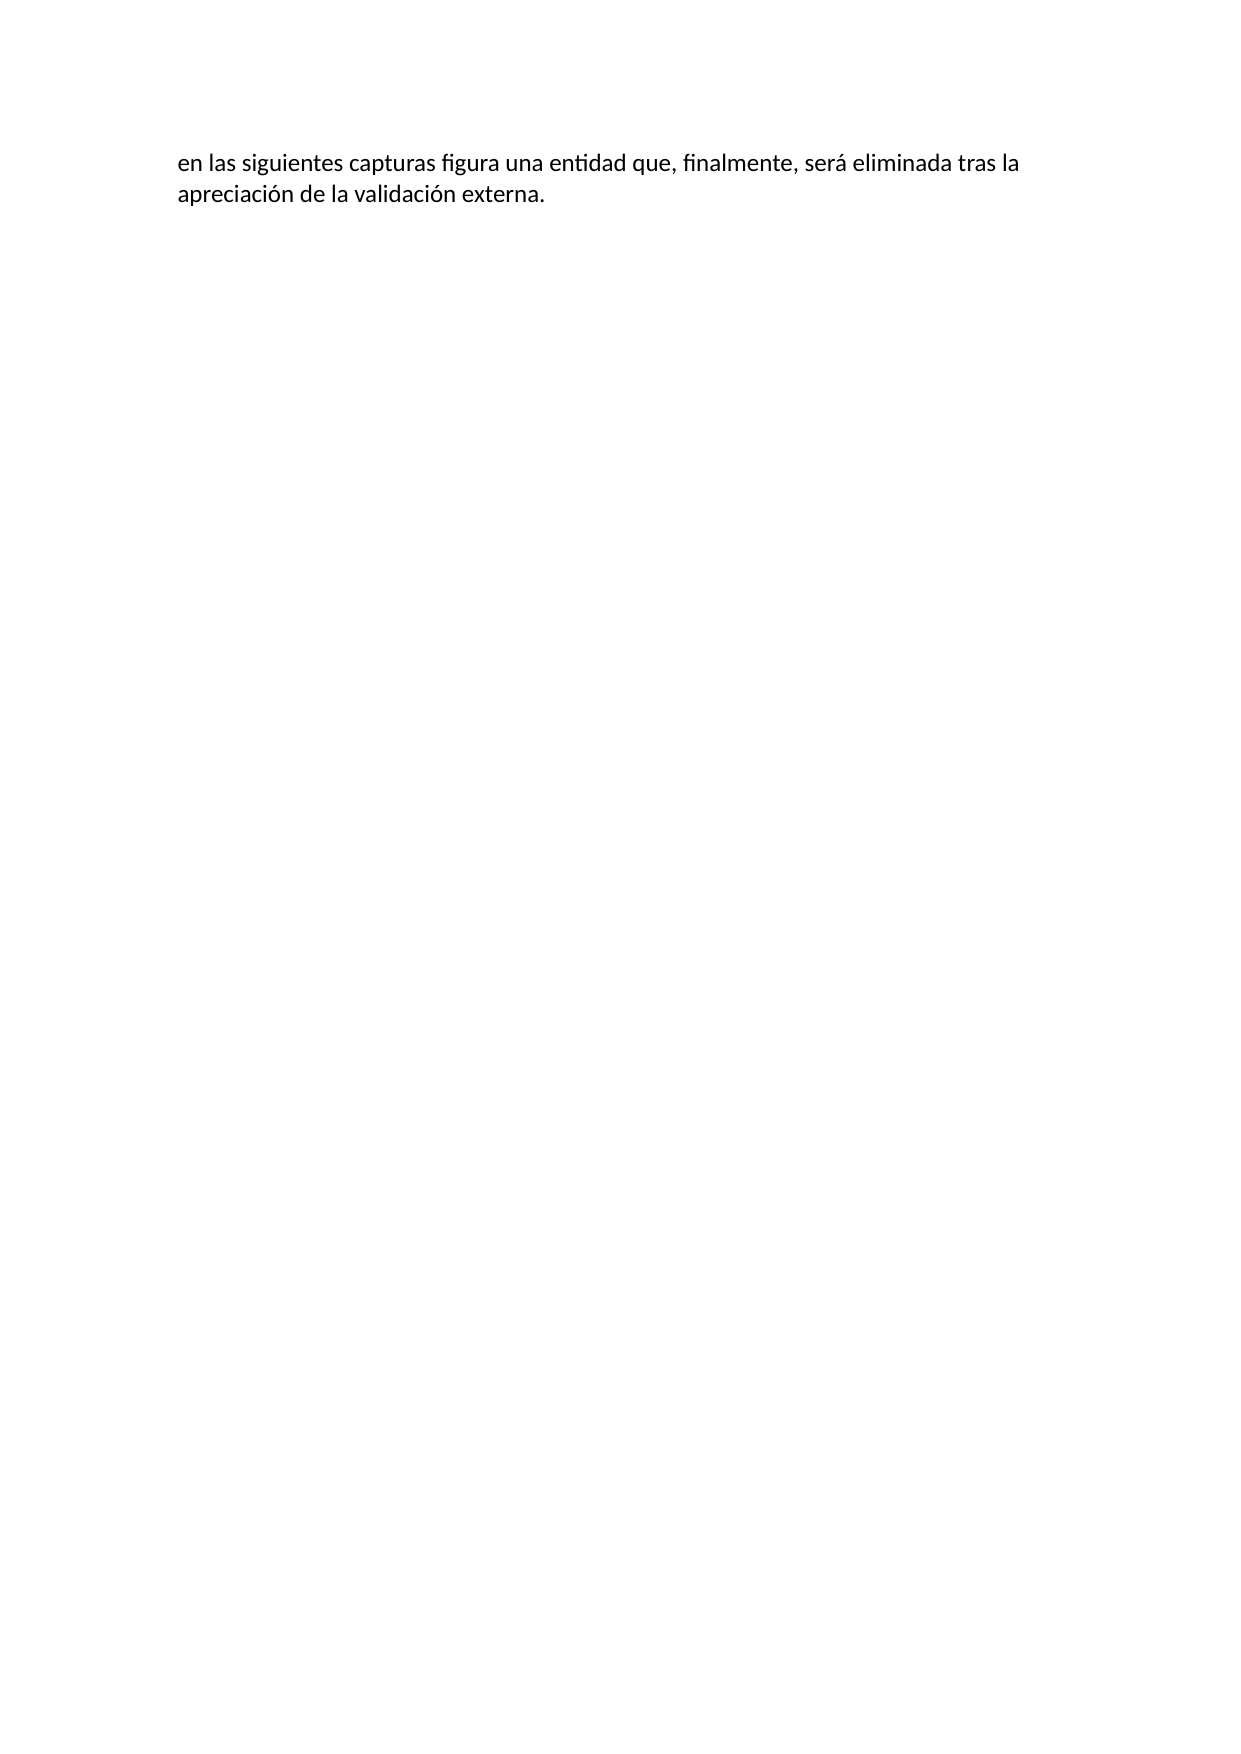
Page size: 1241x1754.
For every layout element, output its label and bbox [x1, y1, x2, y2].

text [177, 148, 1063, 209]
